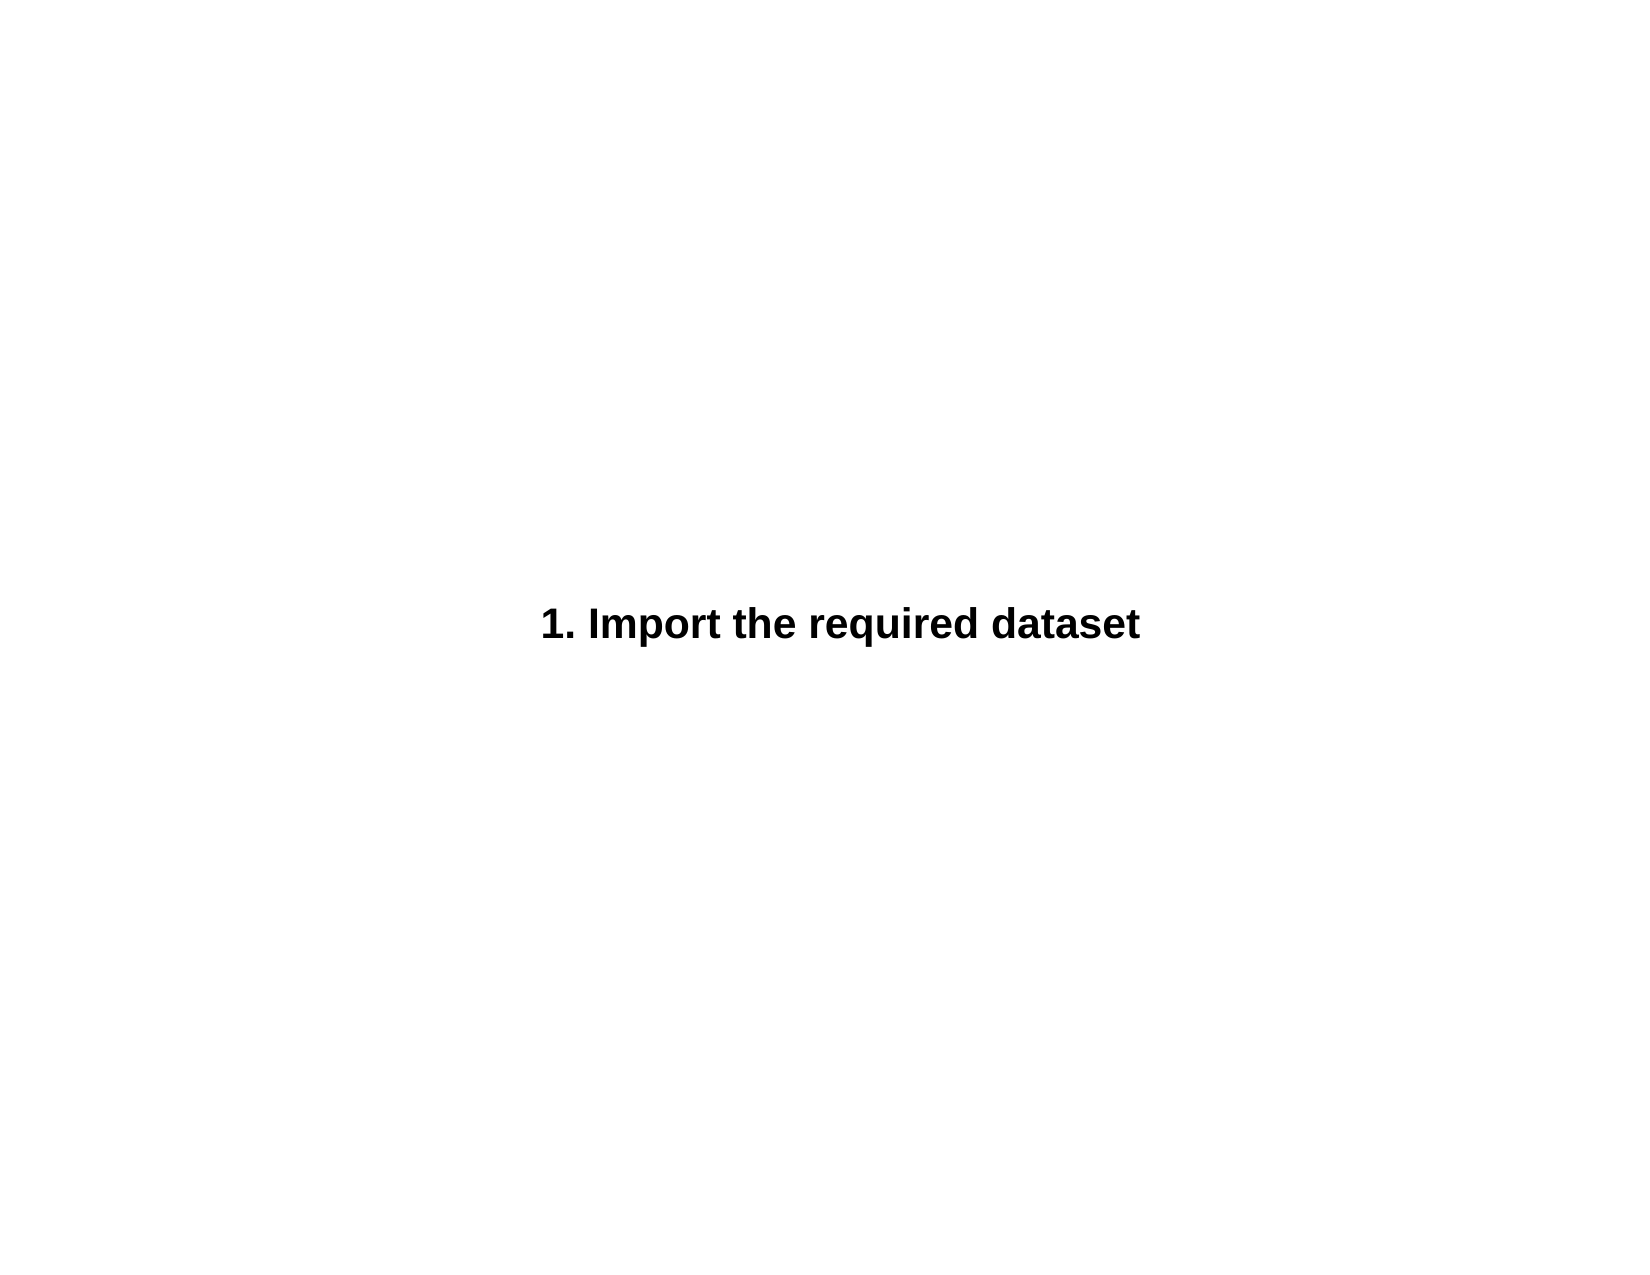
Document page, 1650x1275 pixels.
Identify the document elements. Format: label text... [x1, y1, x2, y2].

text 1. Import the required dataset [150, 598, 1531, 647]
